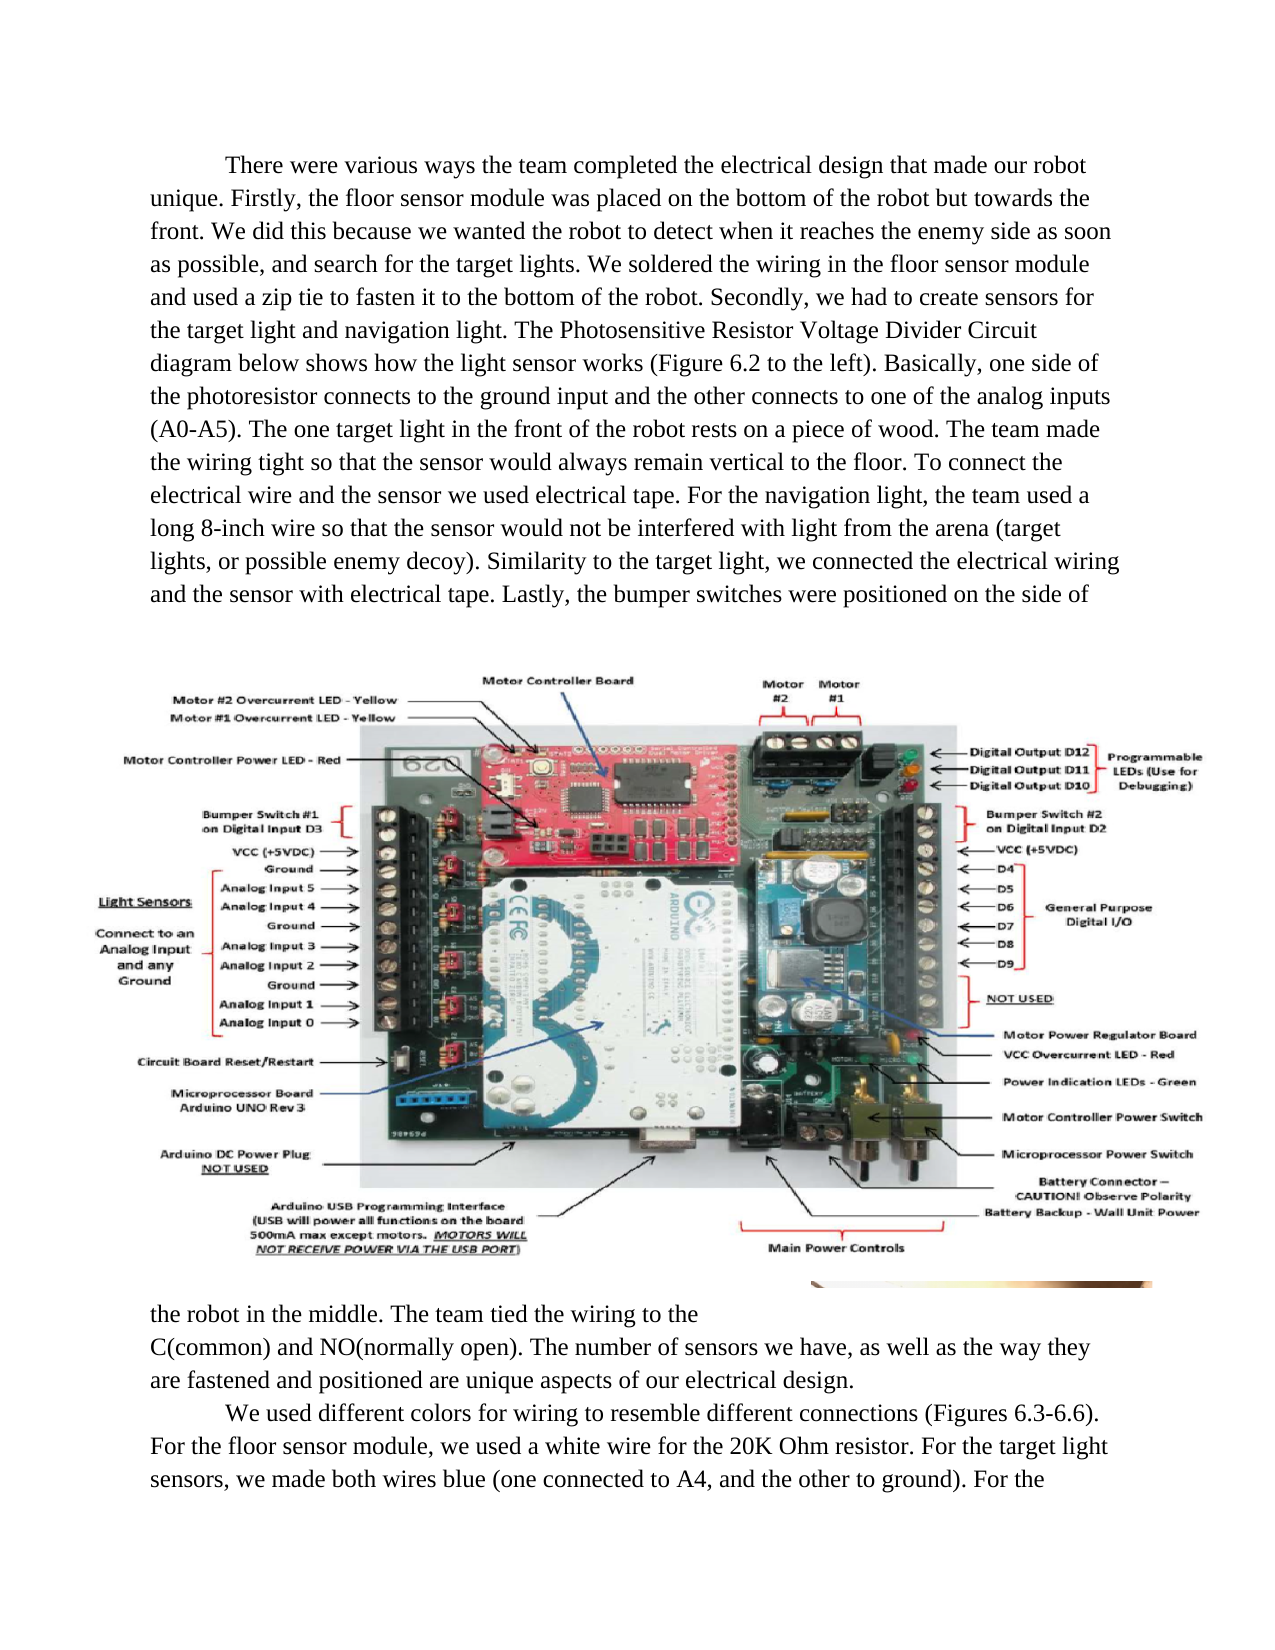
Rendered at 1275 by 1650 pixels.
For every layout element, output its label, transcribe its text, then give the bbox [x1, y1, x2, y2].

text There were various ways the team completed the electrical design that made our robot unique. Firstly, the floor sensor module was placed on the bottom of the robot but towards the front. We did this because we wanted the robot to detect when it reaches the enemy side as soon as possible, and search for the target lights. We soldered the wiring in the floor sensor module and used a zip tie to fasten it to the bottom of the robot. Secondly, we had to create sensors for the target light and navigation light. The Photosensitive Resistor Voltage Divider Circuit diagram below shows how the light sensor works (Figure 6.2 to the left). Basically, one side of the photoresistor connects to the ground input and the other connects to one of the analog inputs (A0-A5). The one target light in the front of the robot rests on a piece of wood. The team made the wiring tight so that the sensor would always remain vertical to the floor. To connect the electrical wire and the sensor we used electrical tape. For the navigation light, the team used a long 8-inch wire so that the sensor would not be interfered with light from the arena (target lights, or possible enemy decoy). Similarity to the target light, we connected the electrical wiring and the sensor with electrical tape. Lastly, the bumper switches were positioned on the side of the robot in the middle. The team tied the wiring to the C(common) and NO(normally open). The number of sensors we have, as well as the way they are fastened and positioned are unique aspects of our electrical design. [150, 150, 1125, 646]
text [150, 1398, 1125, 1493]
text There were various ways the team completed the electrical design that made our robot unique. Firstly, the floor sensor module was placed on the bottom of the robot but towards the front. We did this because we wanted the robot to detect when it reaches the enemy side as soon as possible, and search for the target lights. We soldered the wiring in the floor sensor module and used a zip tie to fasten it to the bottom of the robot. Secondly, we had to create sensors for the target light and navigation light. The Photosensitive Resistor Voltage Divider Circuit diagram below shows how the light sensor works (Figure 6.2 to the left). Basically, one side of the photoresistor connects to the ground input and the other connects to one of the analog inputs (A0-A5). The one target light in the front of the robot rests on a piece of wood. The team made the wiring tight so that the sensor would always remain vertical to the floor. To connect the electrical wire and the sensor we used electrical tape. For the navigation light, the team used a long 8-inch wire so that the sensor would not be interfered with light from the arena (target lights, or possible enemy decoy). Similarity to the target light, we connected the electrical wiring and the sensor with electrical tape. Lastly, the bumper switches were positioned on the side of the robot in the middle. The team tied the wiring to the C(common) and NO(normally open). The number of sensors we have, as well as the way they are fastened and positioned are unique aspects of our electrical design. [150, 1281, 1125, 1394]
picture [54, 646, 1233, 1288]
